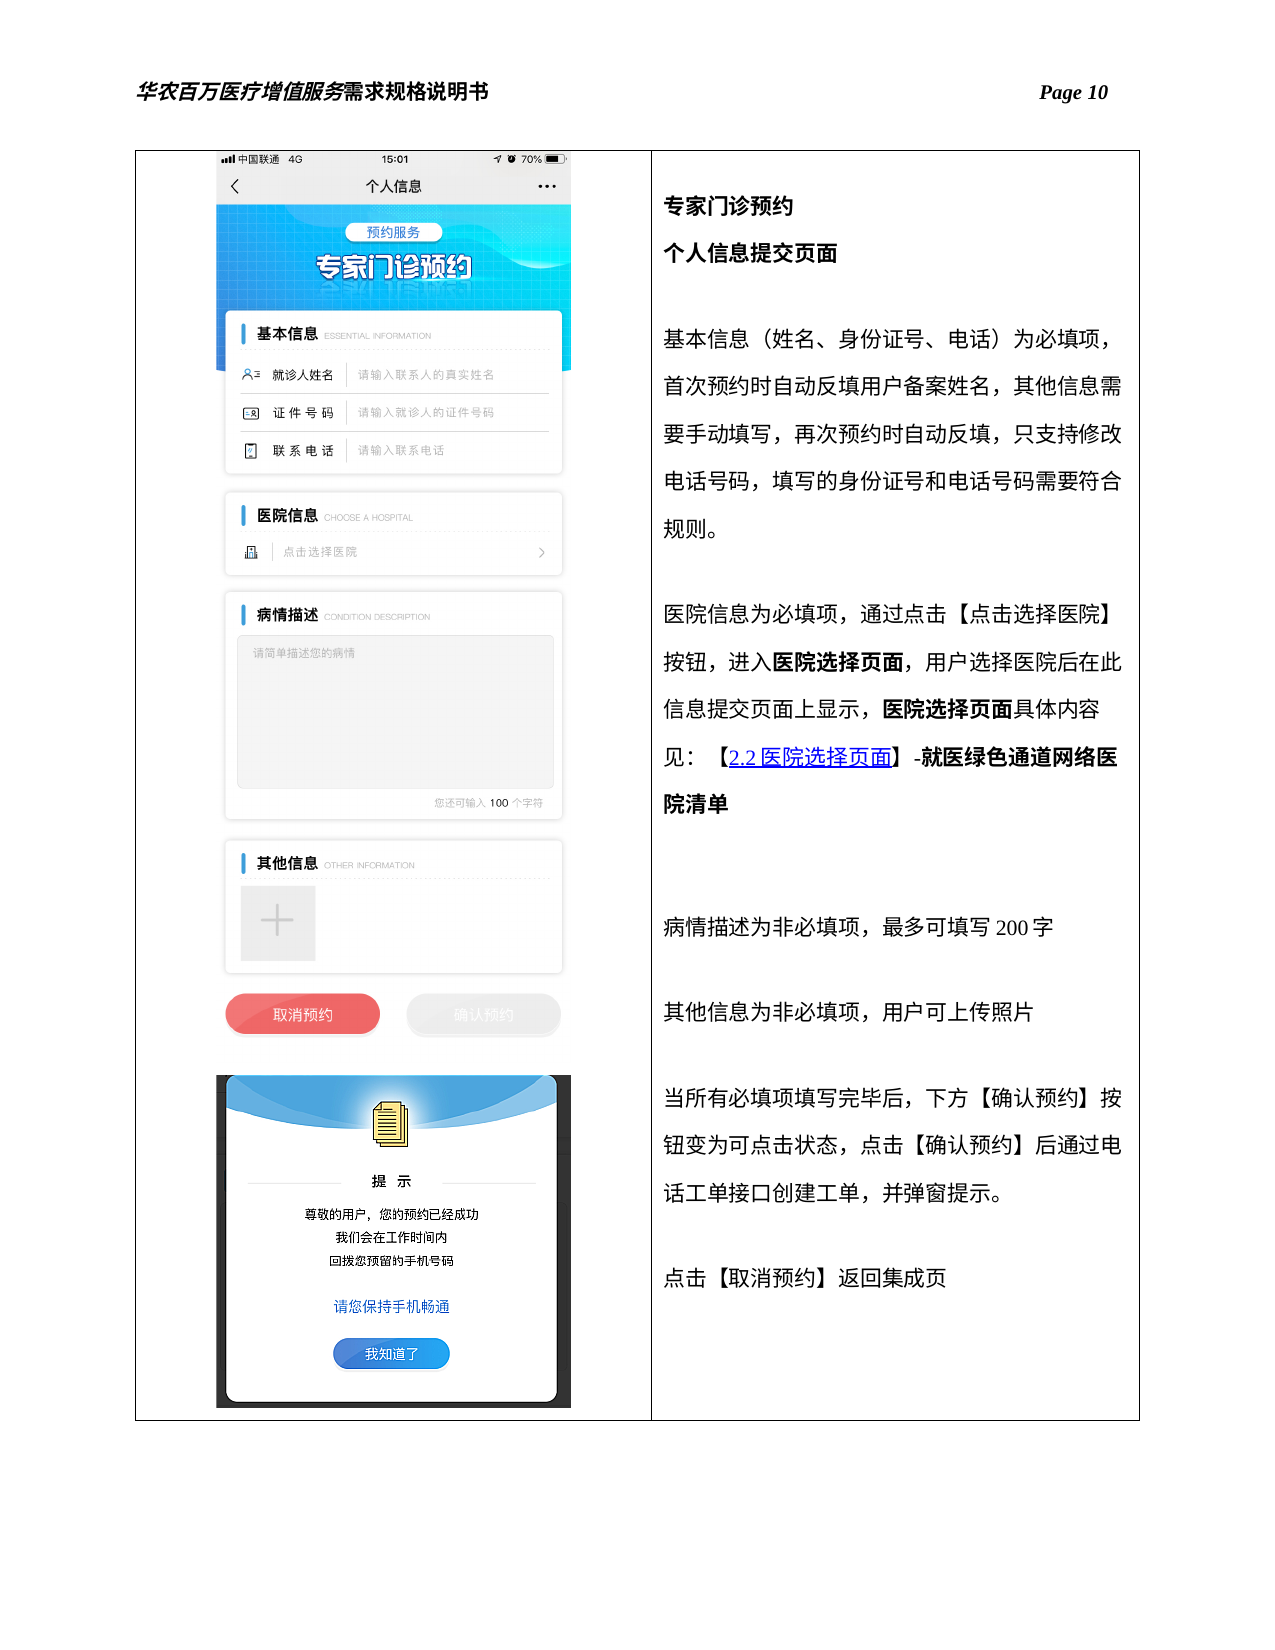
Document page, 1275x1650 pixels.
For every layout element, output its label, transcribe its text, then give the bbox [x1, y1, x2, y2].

table_cell 专家门诊预约 个人信息提交页面 基本信息（姓名、身份证号、电话）为必填项，首次预约时自动反填用户备案姓名，其他信息需要手动填写，再次预约时自动反填，只支持修改电话号码，填写的身份证号和电话号码需要符合规则。 医院信息为必填项，通过点击【点击选择医院】按钮，进入医院选择页面，用户选择医院后在此信息提交页面上显示，医院选择页面具体内容见：【2.2医院选择页面】-就医绿色通道网络医院清单 病情描述为非必填项，最多可填写200字 其他信息为非必填项，用户可上传照片 当所有必填项填写完毕后，下方【确认预约】按钮变为可点击状态，点击【确认预约】后通过电话工单接口创建工单，并弹窗提示。 点击【取消预约】返回集成页 [652, 151, 1139, 1420]
picture [216, 1075, 571, 1408]
table_cell [136, 151, 651, 1420]
picture [216, 151, 571, 1063]
